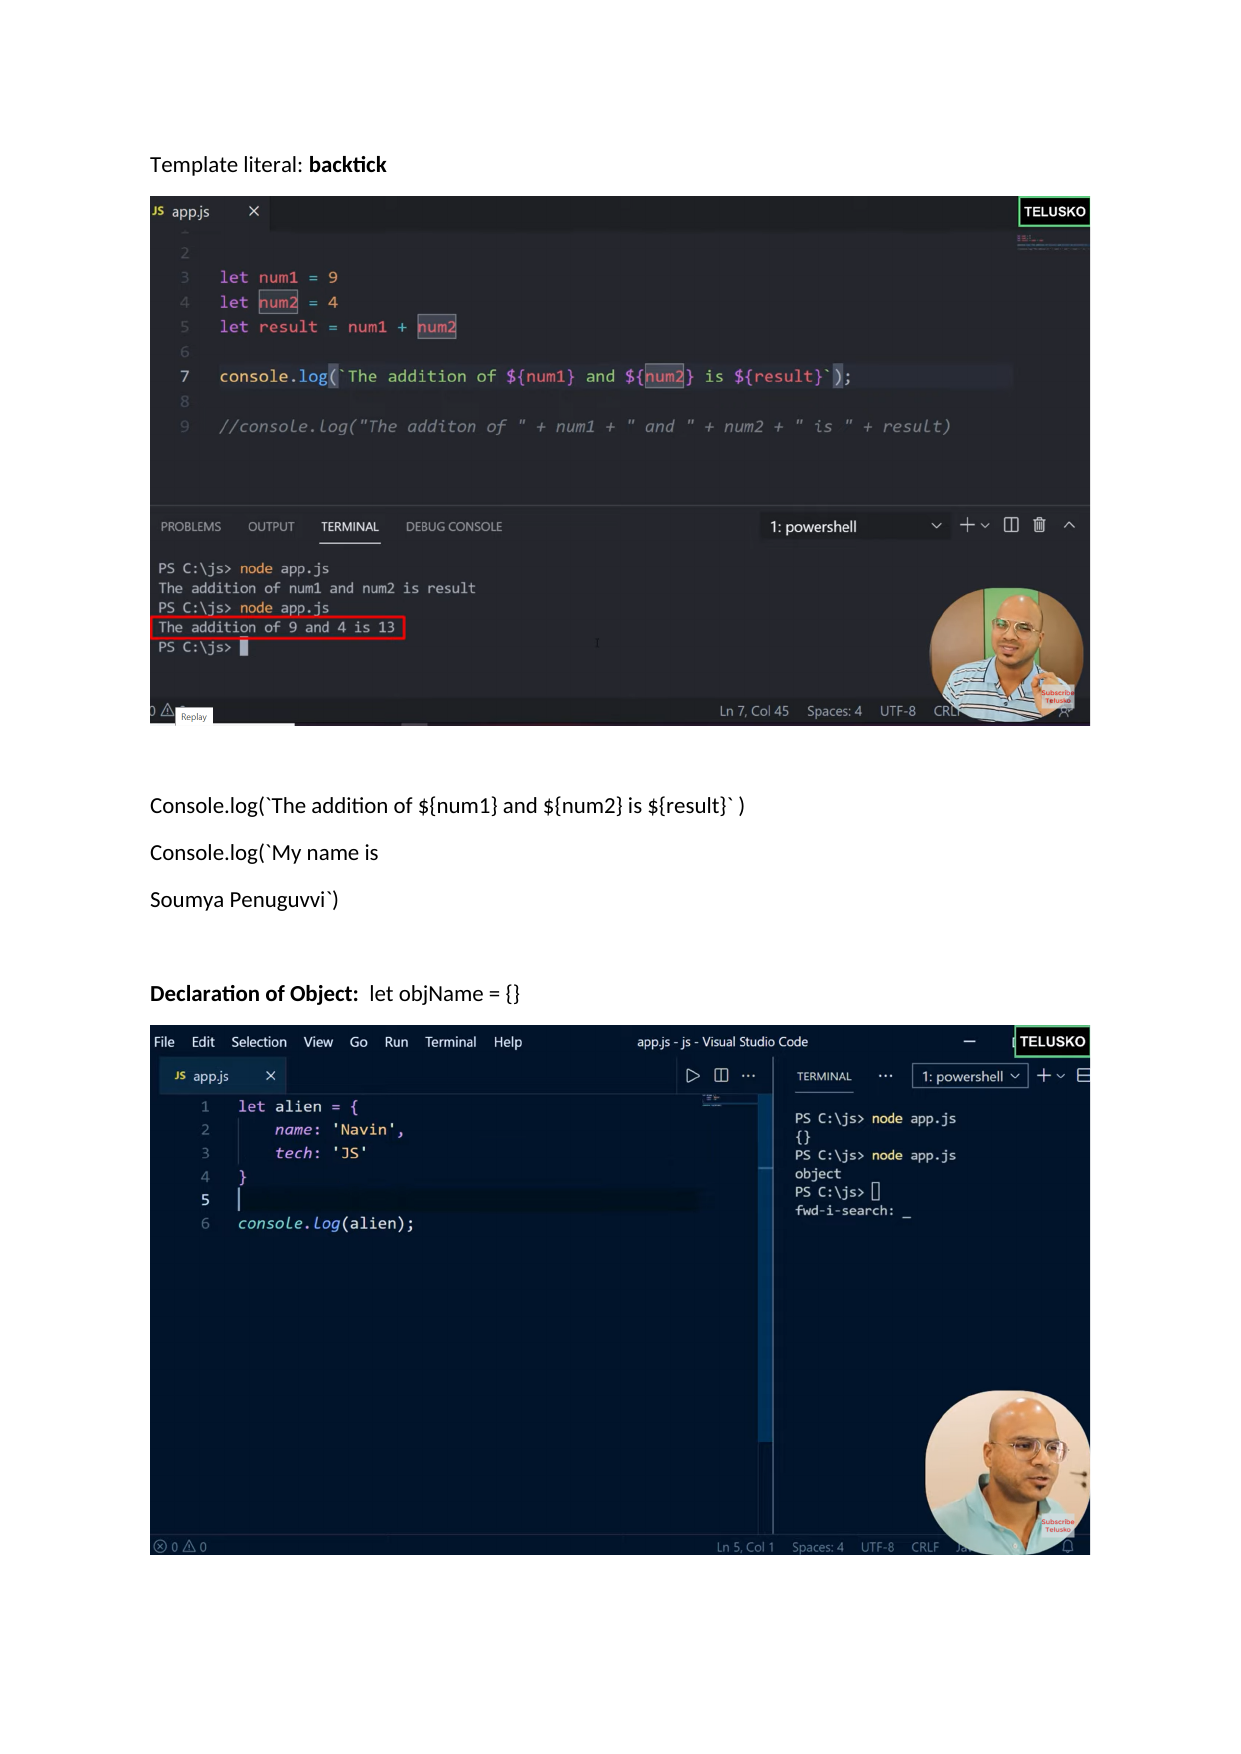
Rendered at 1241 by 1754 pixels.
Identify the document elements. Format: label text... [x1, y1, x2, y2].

text Console.log(`My name is [150, 838, 1090, 866]
picture [150, 196, 1091, 726]
text Soumya Penuguvvi`) [150, 885, 1090, 913]
picture [150, 1025, 1091, 1555]
text Template literal: backtick [150, 150, 1090, 178]
text Console.log(`The addition of ${num1} and ${num2} is ${result}` ) [150, 791, 1090, 819]
text Declaration of Object: let objName = {} [150, 979, 1090, 1007]
